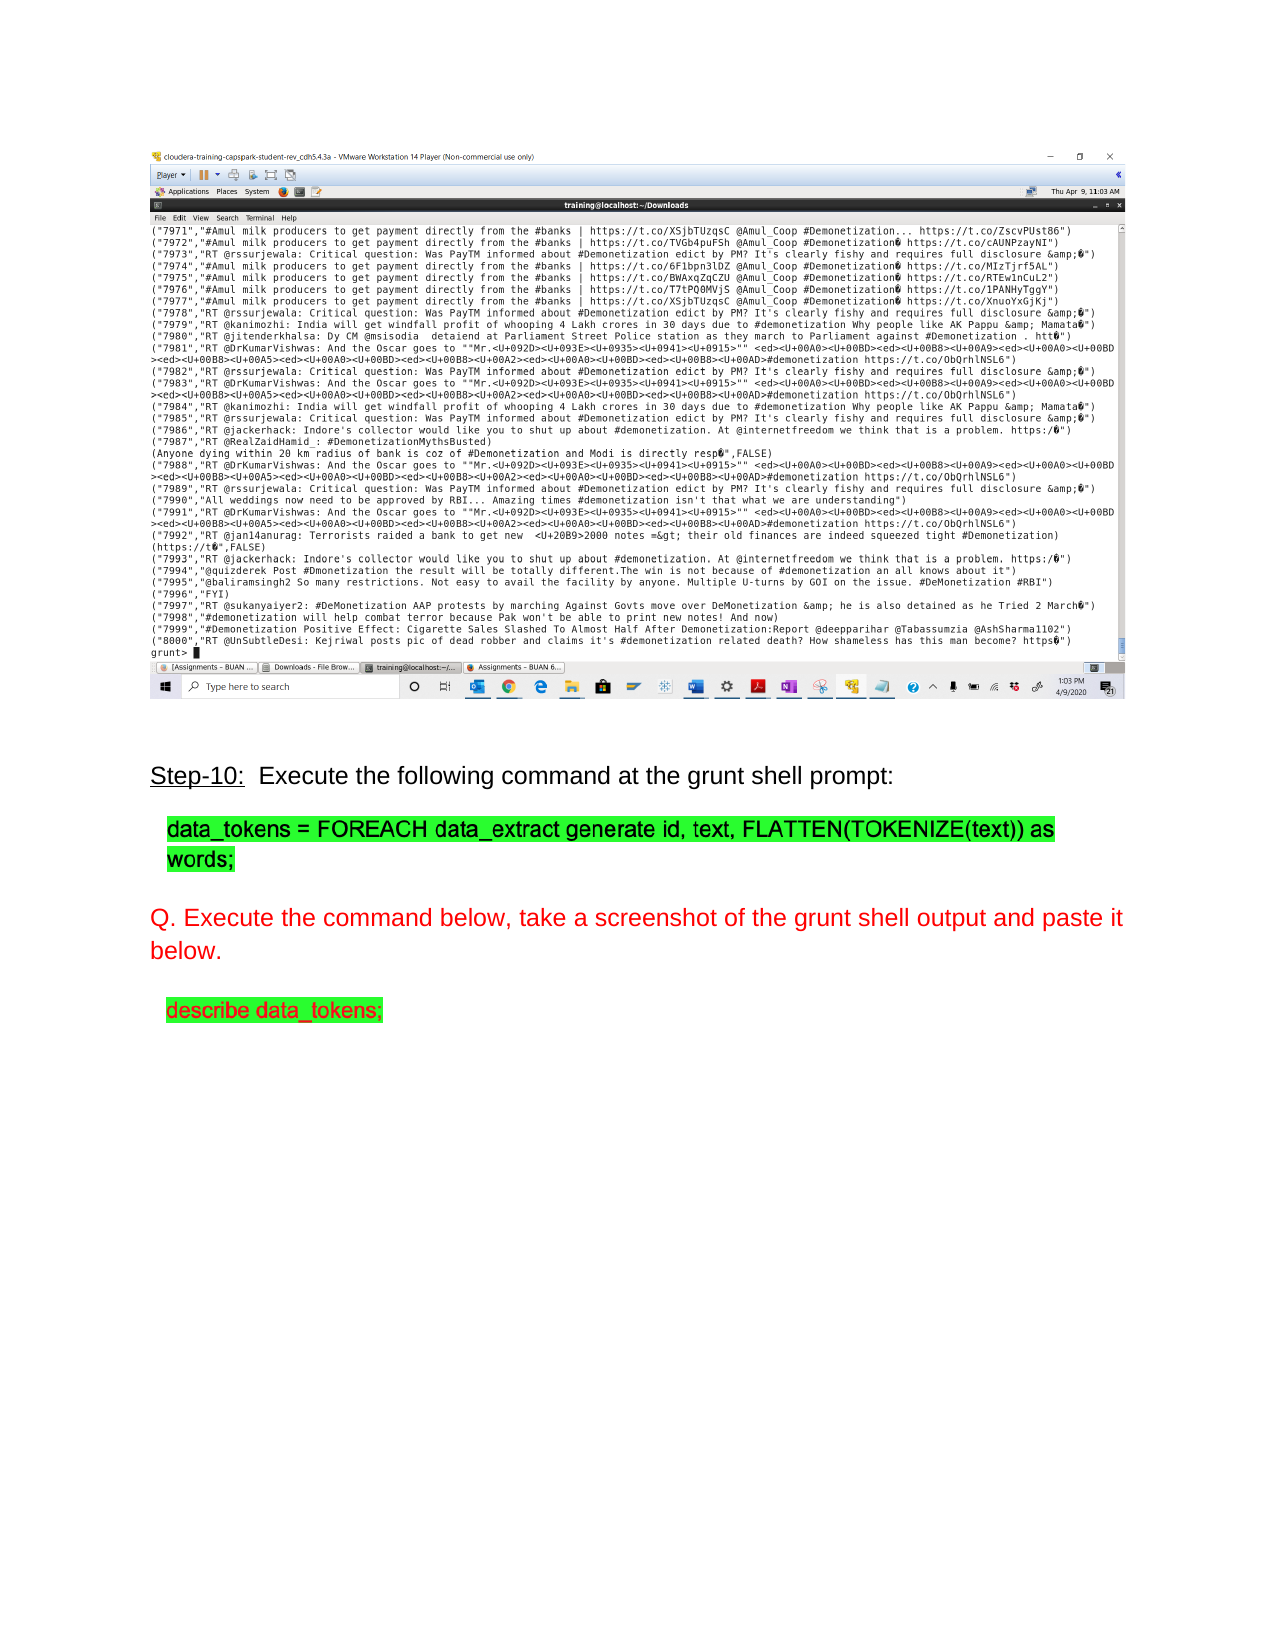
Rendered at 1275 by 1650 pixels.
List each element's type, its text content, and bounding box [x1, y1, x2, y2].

picture [150, 150, 1125, 699]
picture [150, 981, 1125, 1041]
text Q. Execute the command below, take a screenshot of the grunt shell output and paste it below. [150, 903, 1125, 965]
text Step-10: Execute the following command at the grunt shell prompt: [150, 761, 1125, 789]
picture [150, 806, 1125, 887]
